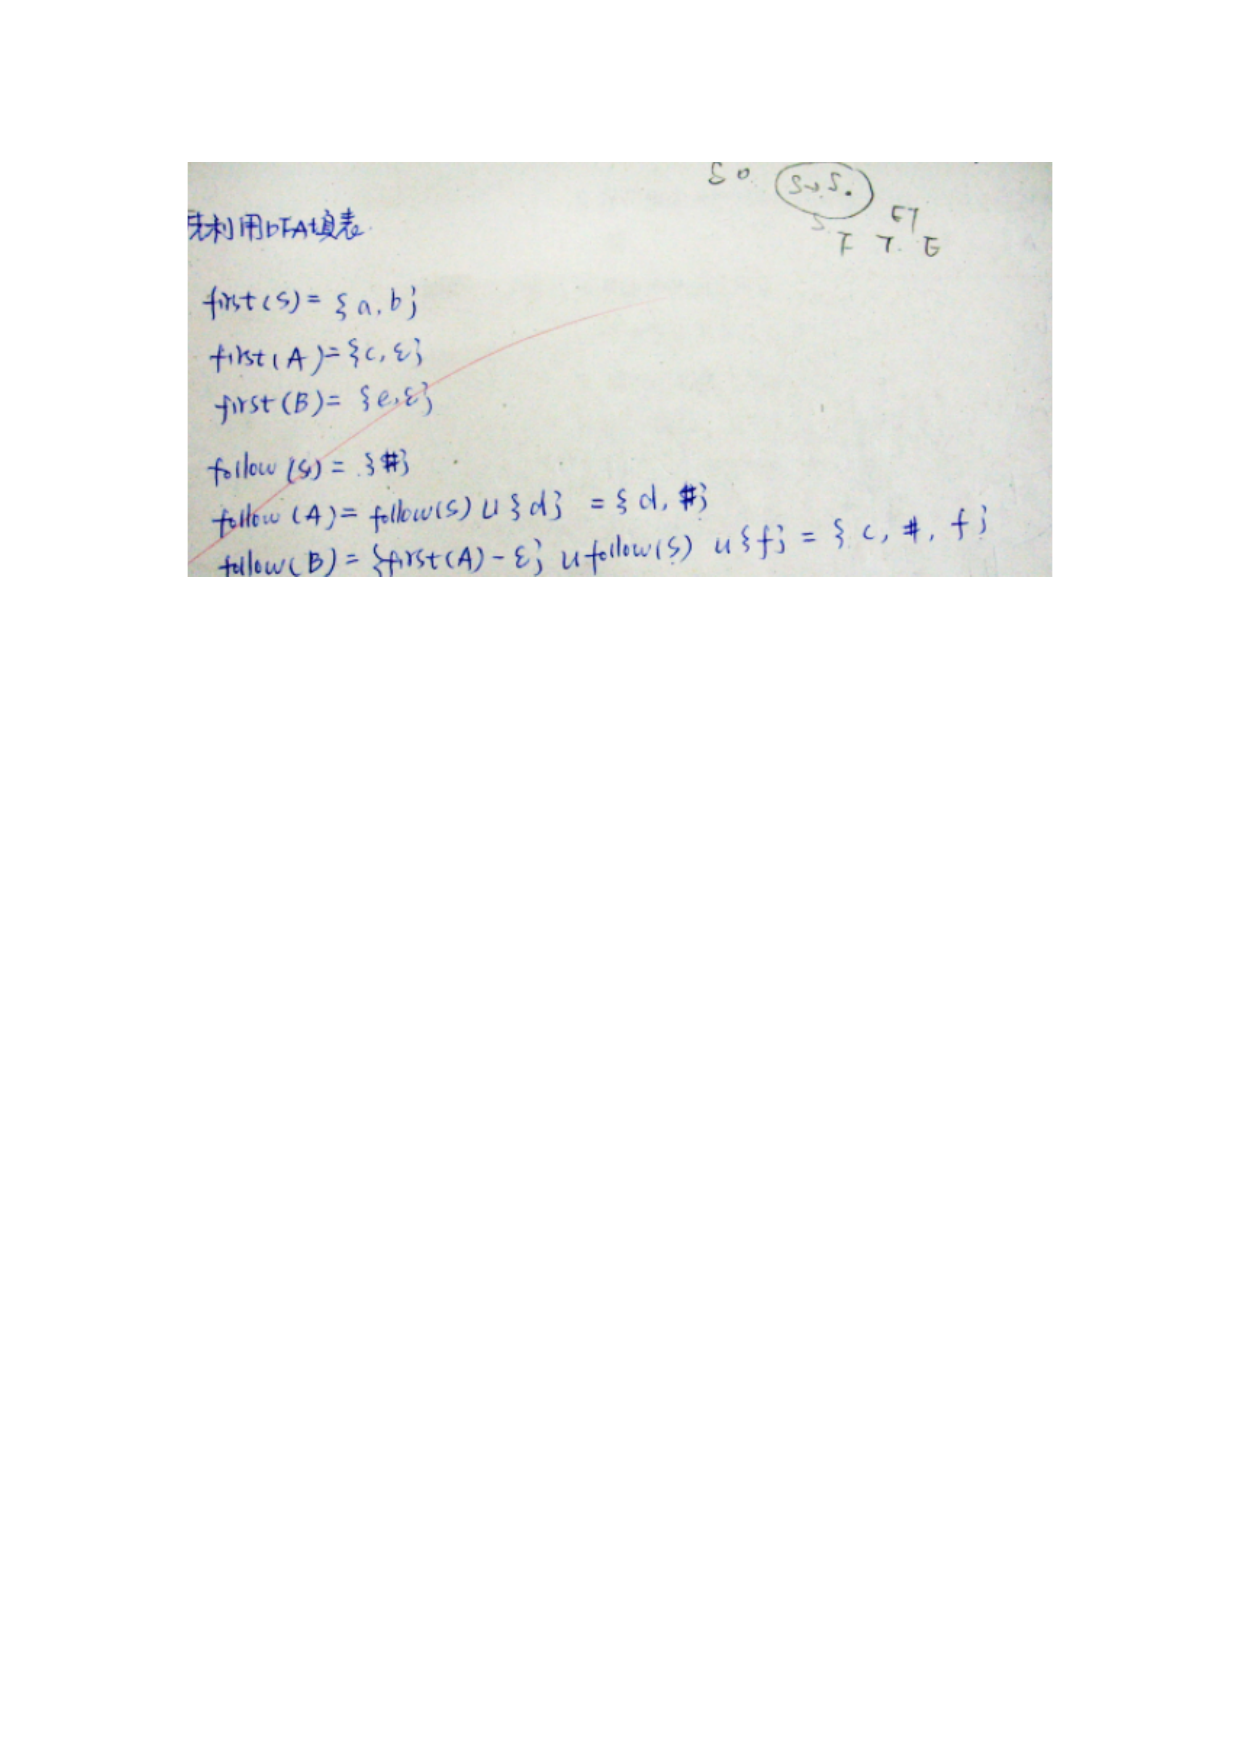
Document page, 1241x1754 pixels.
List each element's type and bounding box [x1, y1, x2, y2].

picture [187, 162, 1053, 577]
